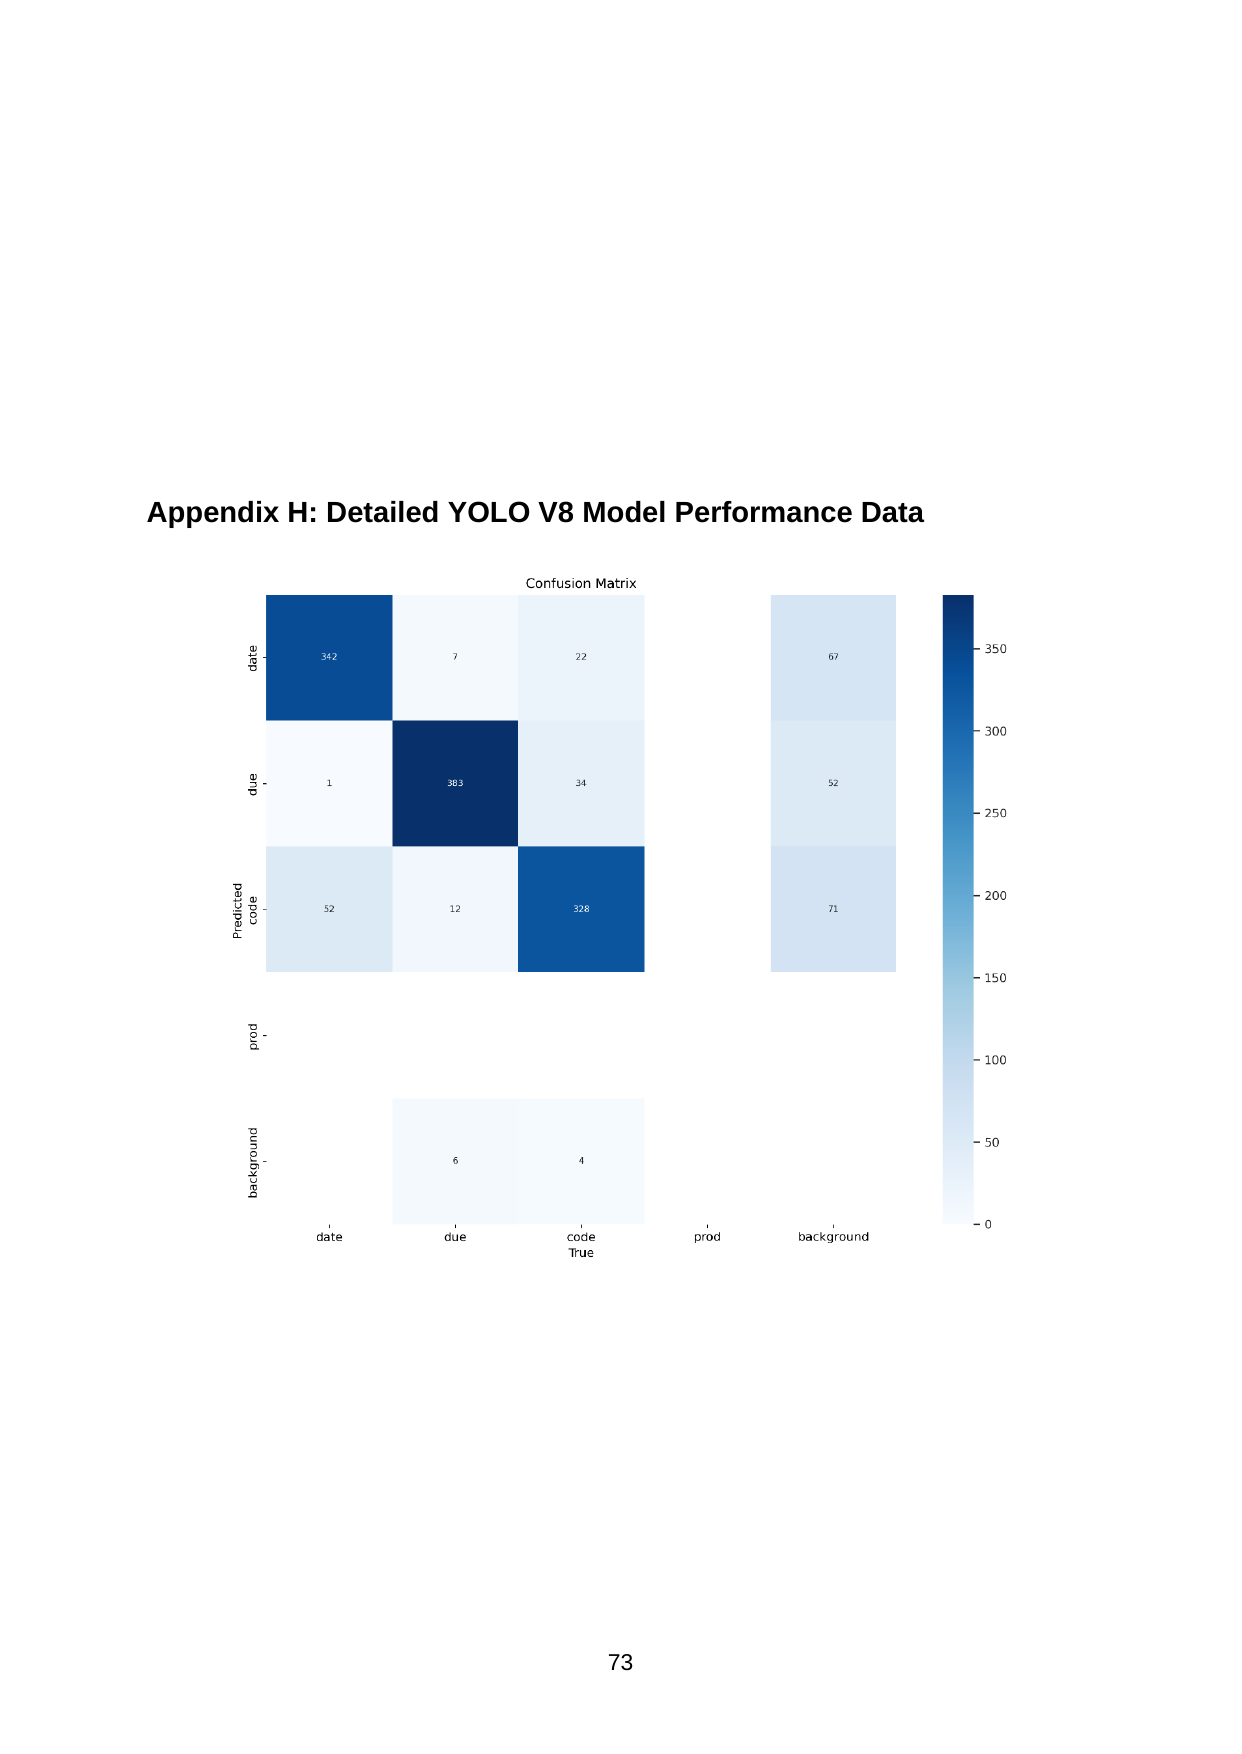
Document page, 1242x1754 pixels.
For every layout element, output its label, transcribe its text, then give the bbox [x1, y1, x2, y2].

subtitle Appendix H: Detailed YOLO V8 Model Performance Data [146, 495, 1094, 529]
picture [147, 563, 1094, 1273]
